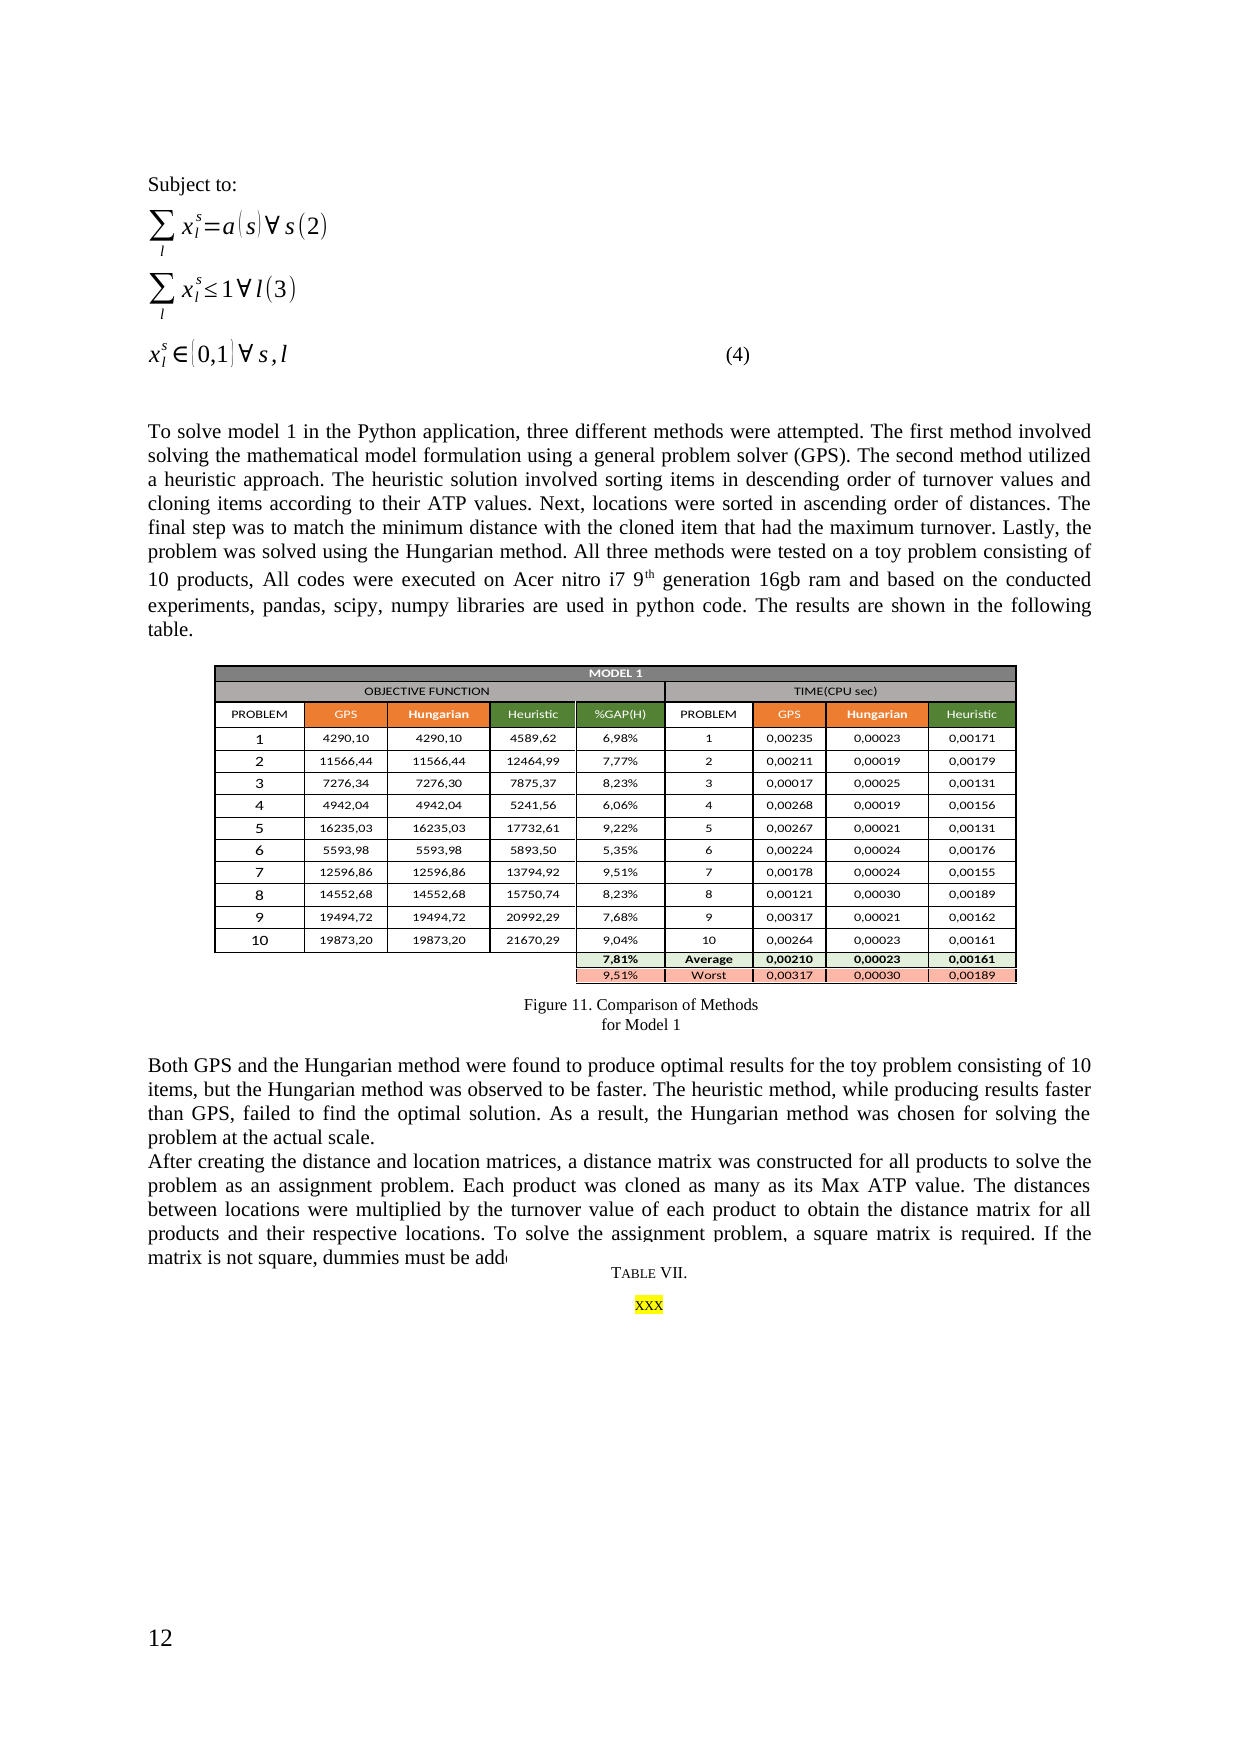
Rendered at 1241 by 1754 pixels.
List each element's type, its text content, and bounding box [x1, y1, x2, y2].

text Both GPS and the Hungarian method were found to produce optimal results for the toy problem consisting of 10 items, but the Hungarian method was observed to be faster. The heuristic method, while producing results faster than GPS, failed to find the optimal solution. As a result, the Hungarian method was chosen for solving the problem at the actual scale. [148, 1053, 1093, 1149]
text (4) [148, 336, 1093, 371]
text Subject to: [148, 172, 1093, 196]
text After creating the distance and location matrices, a distance matrix was constructed for all products to solve the problem as an assignment problem. Each product was cloned as many as its Max ATP value. The distances between locations were multiplied by the turnover value of each product to obtain the distance matrix for all products and their respective locations. To solve the assignment problem, a square matrix is required. If the matrix is not square, dummies must be added. [148, 1149, 1093, 1269]
text To solve model 1 in the Python application, three different methods were attempted. The first method involved solving the mathematical model formulation using a general problem solver (GPS). The second method utilized a heuristic approach. The heuristic solution involved sorting items in descending order of turnover values and cloning items according to their ATP values. Next, locations were sorted in ascending order of distances. The final step was to match the minimum distance with the cloned item that had the maximum turnover. Lastly, the problem was solved using the Hungarian method. All three methods were tested on a toy problem consisting of 10 products, All codes were executed on Acer nitro i7 9th generation 16gb ram and based on the conducted experiments, pandas, scipy, numpy libraries are used in python code. The results are shown in the following table. [148, 419, 1093, 641]
